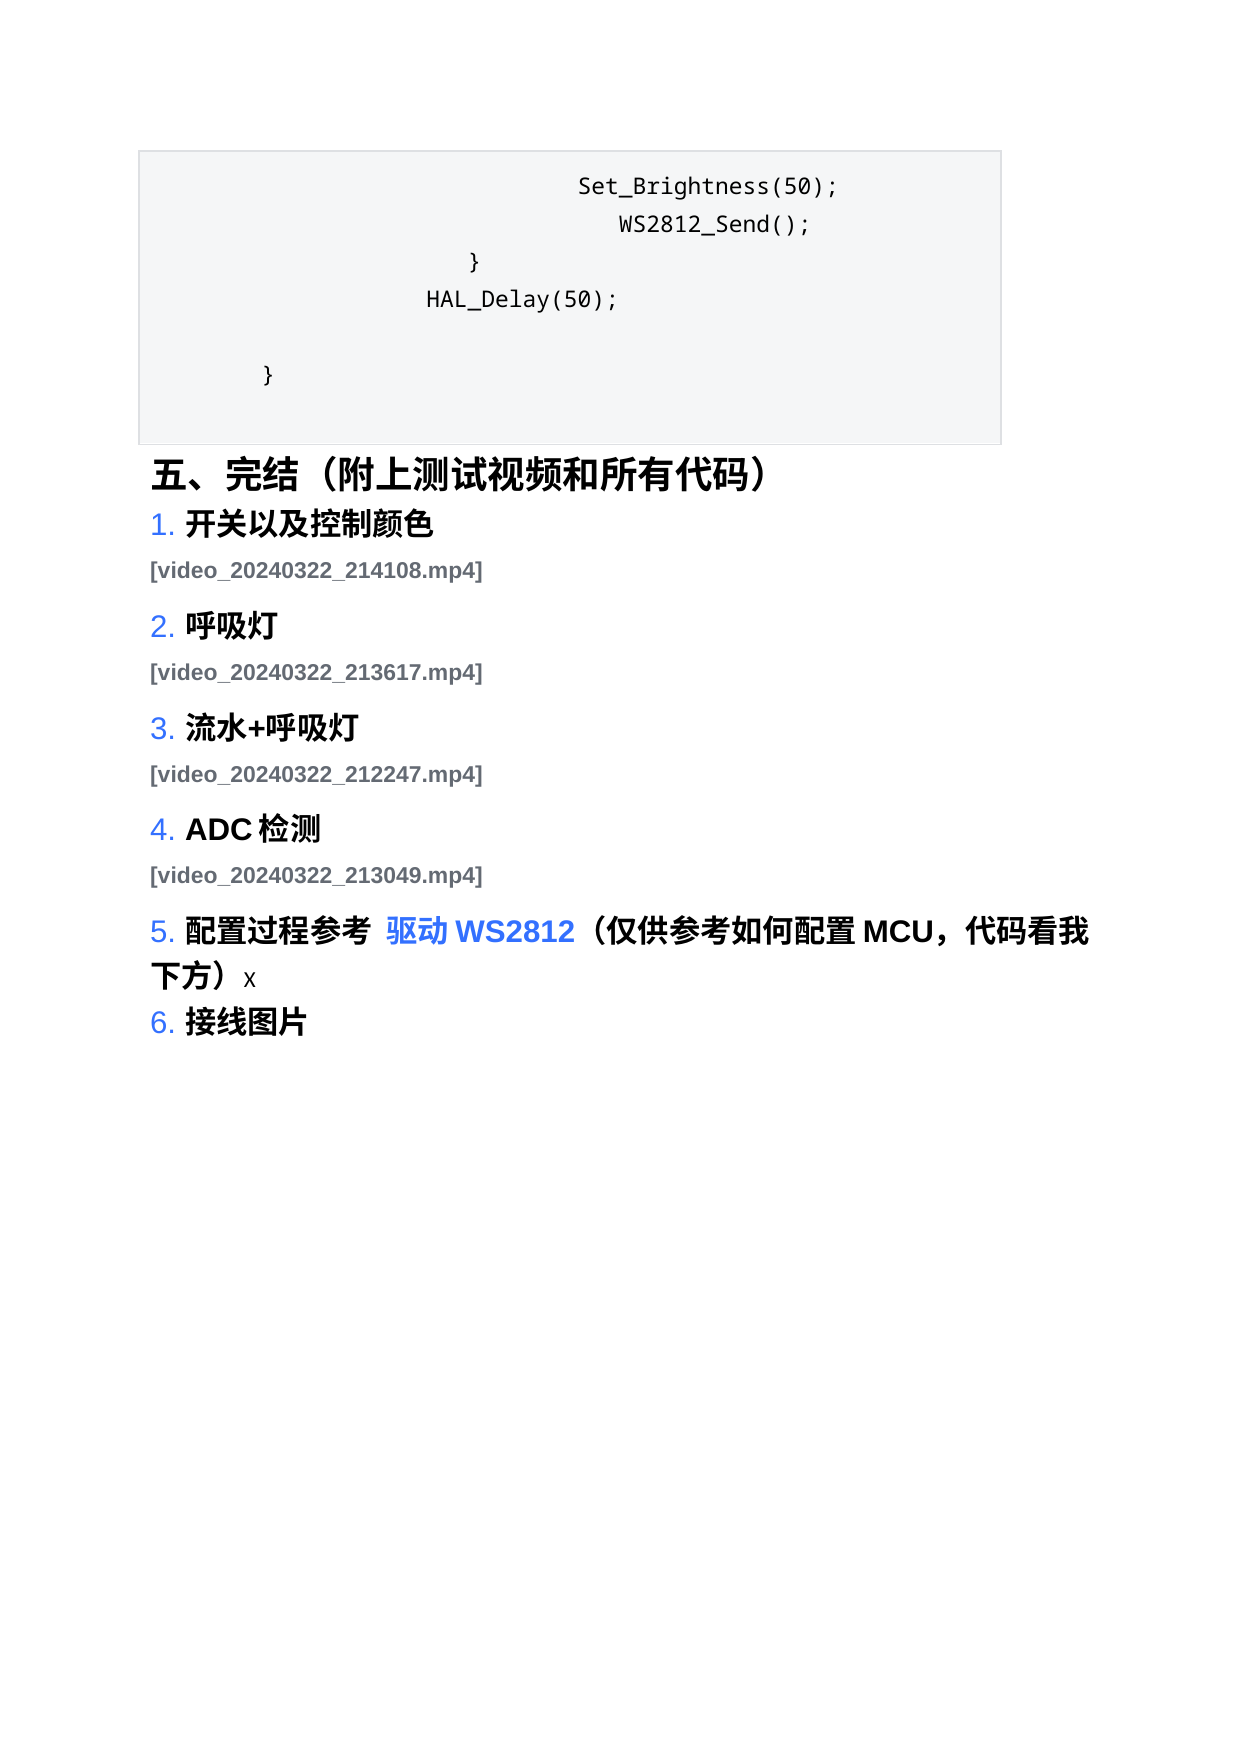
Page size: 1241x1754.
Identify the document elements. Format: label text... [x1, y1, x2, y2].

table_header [140, 152, 1000, 443]
text [video_20240322_212247.mp4] [150, 761, 1090, 787]
text [video_20240322_213617.mp4] [150, 659, 1090, 685]
text [video_20240322_213049.mp4] [150, 862, 1090, 889]
text [video_20240322_214108.mp4] [150, 557, 1090, 583]
